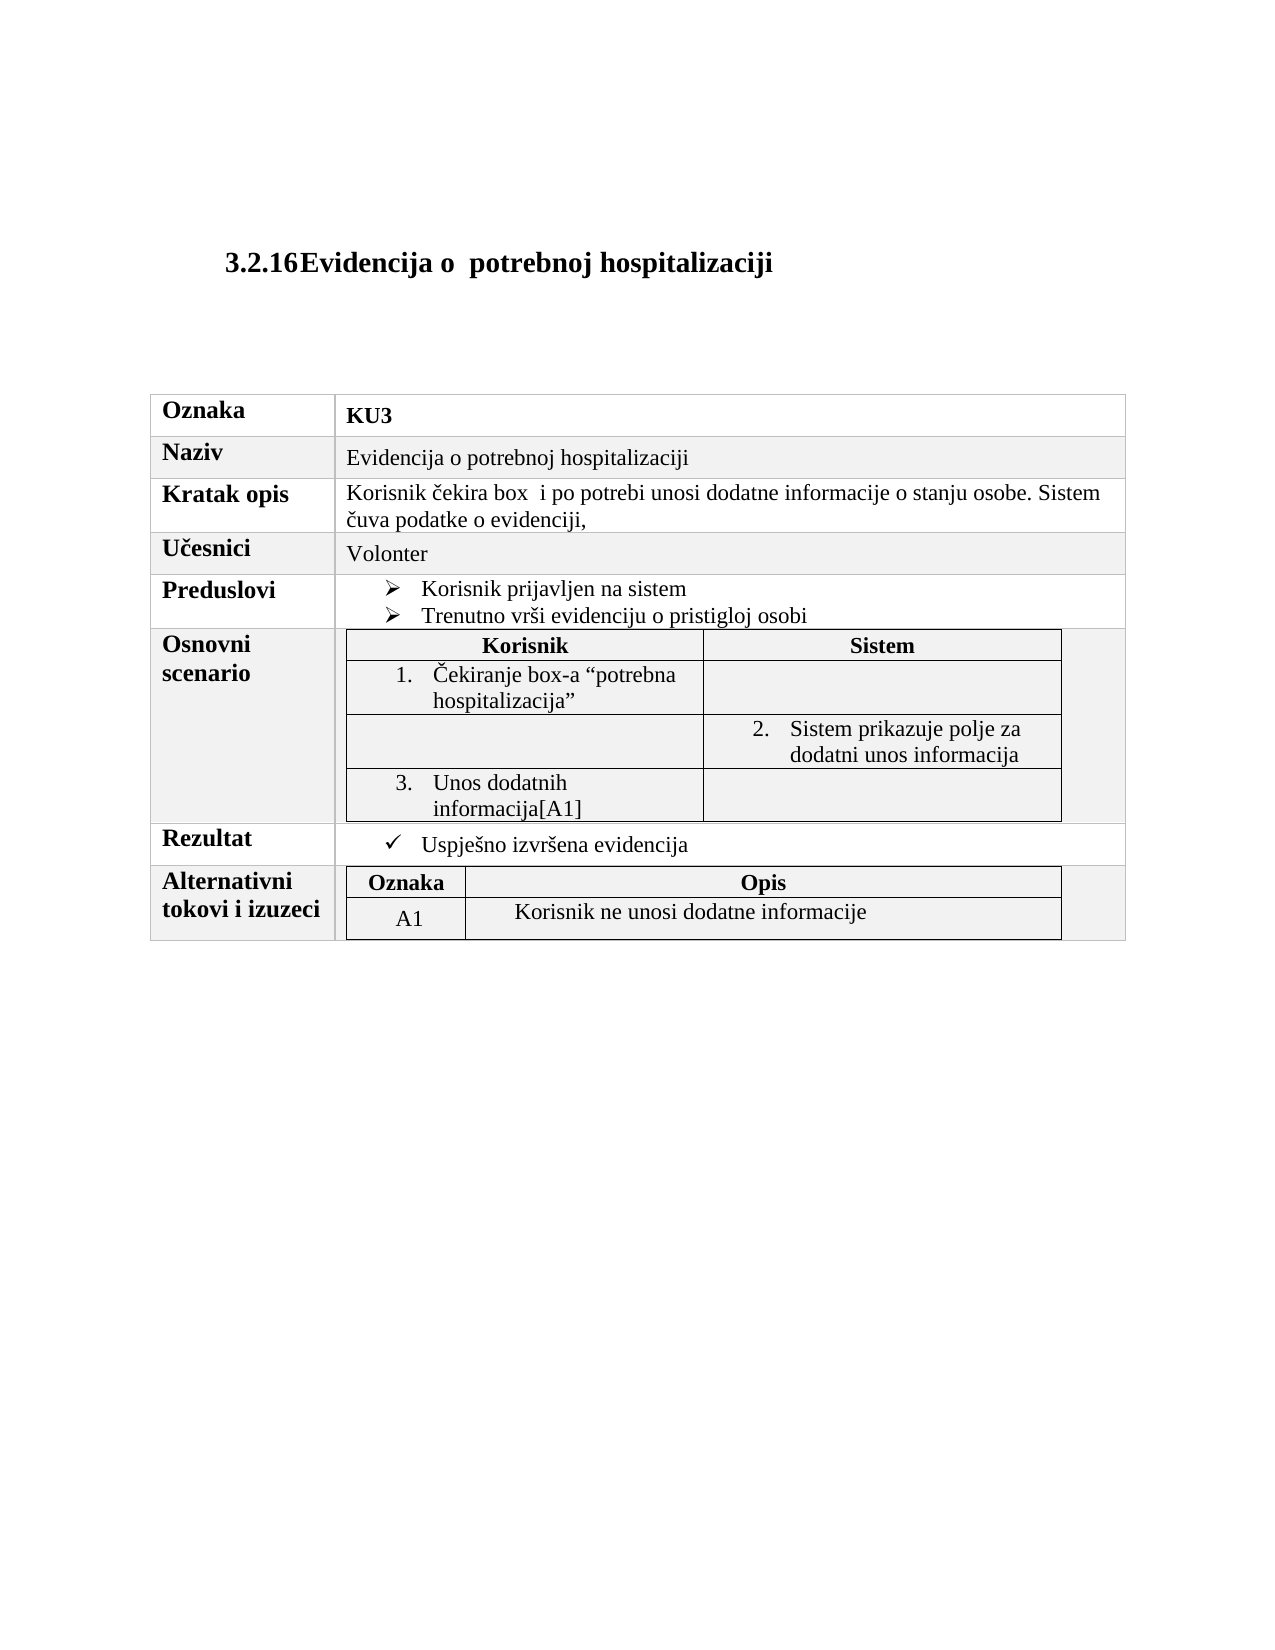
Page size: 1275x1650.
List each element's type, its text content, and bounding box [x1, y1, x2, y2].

table_cell Korisnik čekira box i po potrebi unosi dodatne informacije o stanju osobe. Sistem čuva podatke o evidenciji, [336, 479, 1125, 532]
table_cell Naziv [151, 437, 334, 478]
table_cell [347, 898, 465, 939]
table_cell [347, 630, 703, 660]
table_cell [704, 715, 1061, 768]
table_cell Kratak opis [151, 479, 334, 532]
table_cell [1062, 866, 1125, 940]
table_cell Učesnici [151, 533, 334, 574]
table_cell [336, 866, 346, 940]
table_cell [466, 867, 1061, 897]
table_cell [704, 769, 1061, 821]
table_cell [347, 769, 703, 821]
table_cell Osnovni scenario [151, 629, 334, 822]
table_cell Korisnik prijavljen na sistem Trenutno vrši evidenciju o pristigloj osobi [336, 575, 1125, 628]
table_cell [704, 661, 1061, 714]
table_cell Rezultat [151, 824, 334, 865]
table_cell Uspješno izvršena evidencija [336, 824, 1125, 865]
table_header KU3 [336, 395, 1125, 436]
table_cell [347, 867, 465, 897]
table_cell [347, 715, 703, 768]
table_cell Volonter [336, 533, 1125, 574]
list Evidencija o potrebnoj hospitalizaciji [225, 245, 1125, 279]
table_cell [704, 630, 1061, 660]
table_cell Evidencija o potrebnoj hospitalizaciji [336, 437, 1125, 478]
table_cell Alternativni tokovi i izuzeci [151, 866, 334, 940]
table_cell [466, 898, 1061, 939]
table_cell Preduslovi [151, 575, 334, 628]
table_cell [336, 629, 346, 822]
table_cell [1062, 629, 1125, 822]
table_cell [347, 661, 703, 714]
table_header Oznaka [151, 395, 334, 436]
